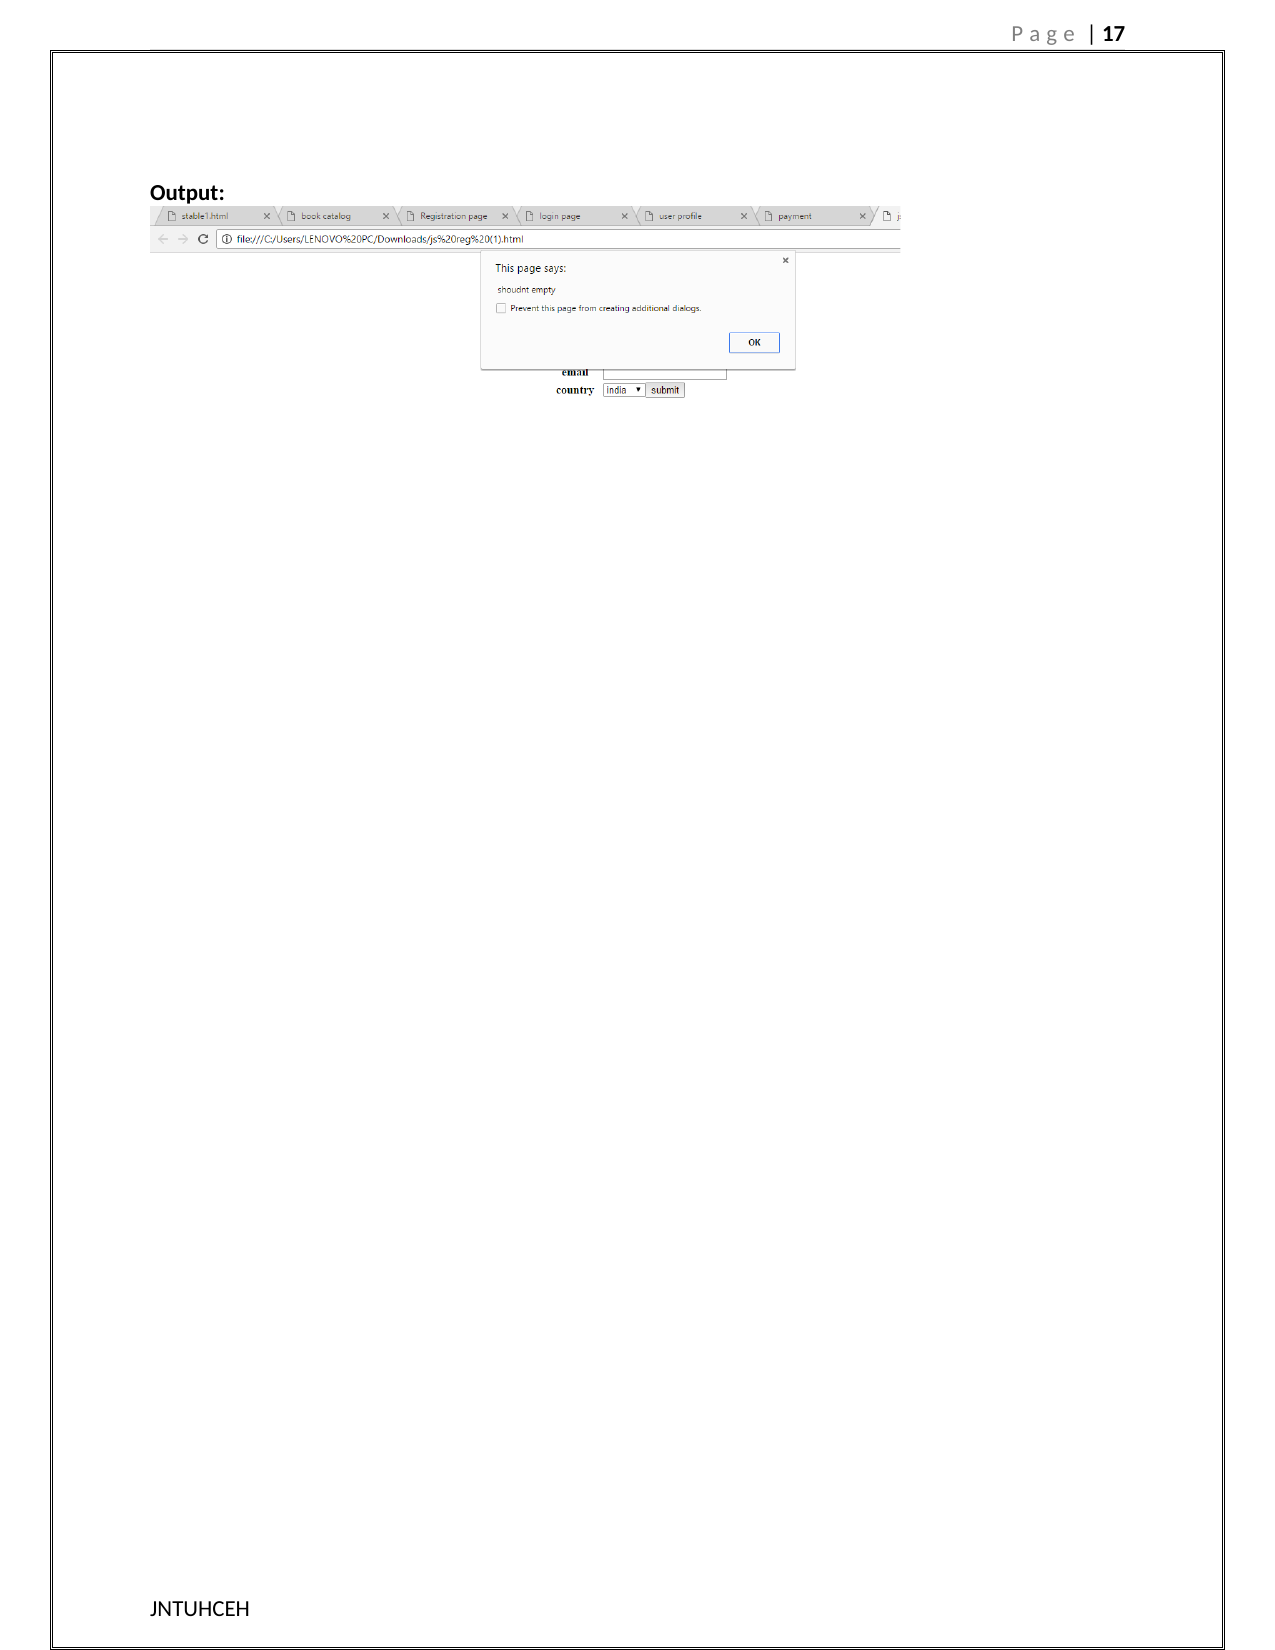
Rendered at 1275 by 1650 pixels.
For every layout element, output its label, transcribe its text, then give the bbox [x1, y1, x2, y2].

picture [150, 206, 901, 463]
text Output: [150, 178, 1125, 206]
